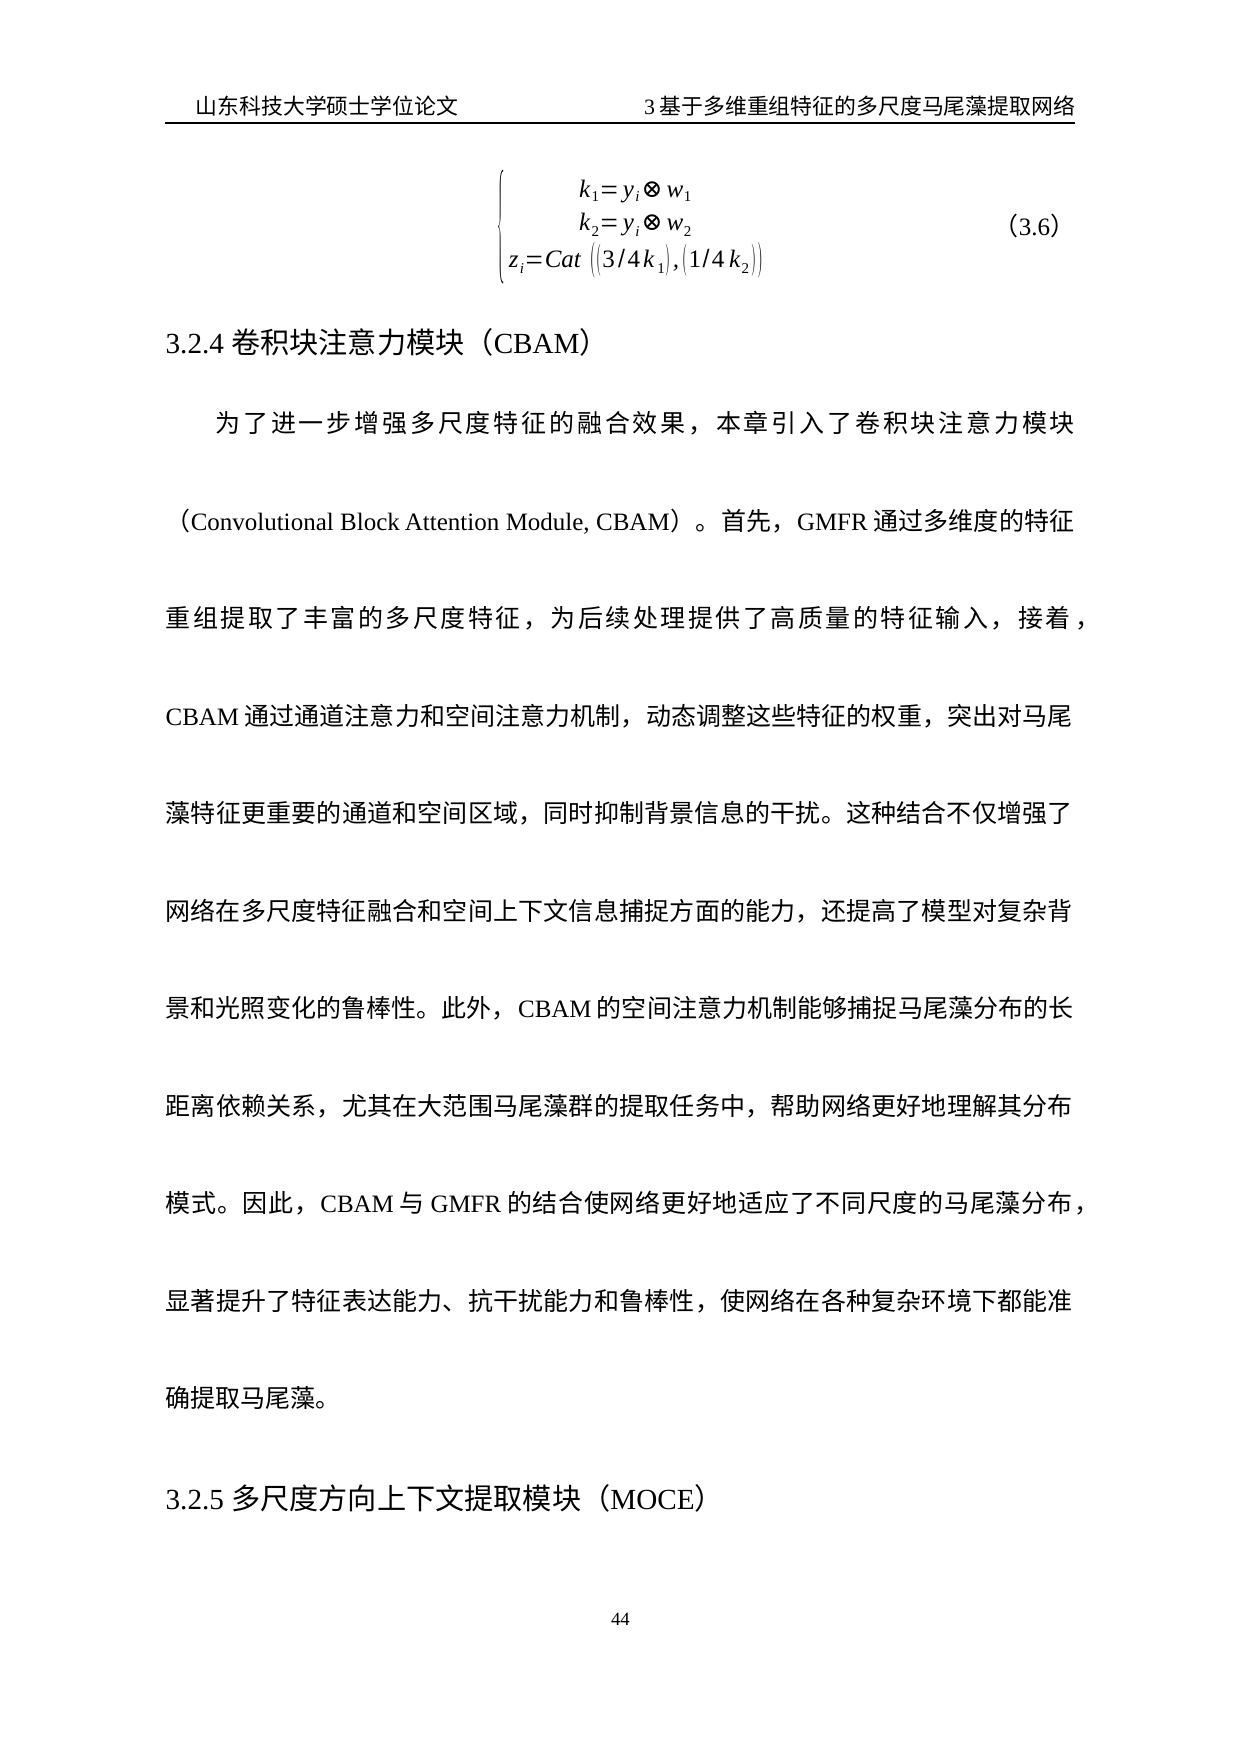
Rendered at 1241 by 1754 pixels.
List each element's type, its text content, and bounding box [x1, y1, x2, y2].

list （3.6） [165, 162, 1075, 292]
list 为了进一步增强多尺度特征的融合效果，本章引入了卷积块注意力模块（Convolutional Block Attention Module, CBAM）。首先，GMFR通过多维度的特征重组提取了丰富的多尺度特征，为后续处理提供了高质量的特征输入，接着，CBAM通过通道注意力和空间注意力机制，动态调整这些特征的权重，突出对马尾藻特征更重要的通道和空间区域，同时抑制背景信息的干扰。这种结合不仅增强了网络在多尺度特征融合和空间上下文信息捕捉方面的能力，还提高了模型对复杂背景和光照变化的鲁棒性。此外，CBAM的空间注意力机制能够捕捉马尾藻分布的长距离依赖关系，尤其在大范围马尾藻群的提取任务中，帮助网络更好地理解其分布模式。因此，CBAM与GMFR的结合使网络更好地适应了不同尺度的马尾藻分布，显著提升了特征表达能力、抗干扰能力和鲁棒性，使网络在各种复杂环境下都能准确提取马尾藻。 [165, 389, 1075, 1429]
list 3.2.5 多尺度方向上下文提取模块（MOCE） [165, 1464, 1075, 1529]
list 3.2.4 卷积块注意力模块（CBAM） [165, 308, 1075, 373]
